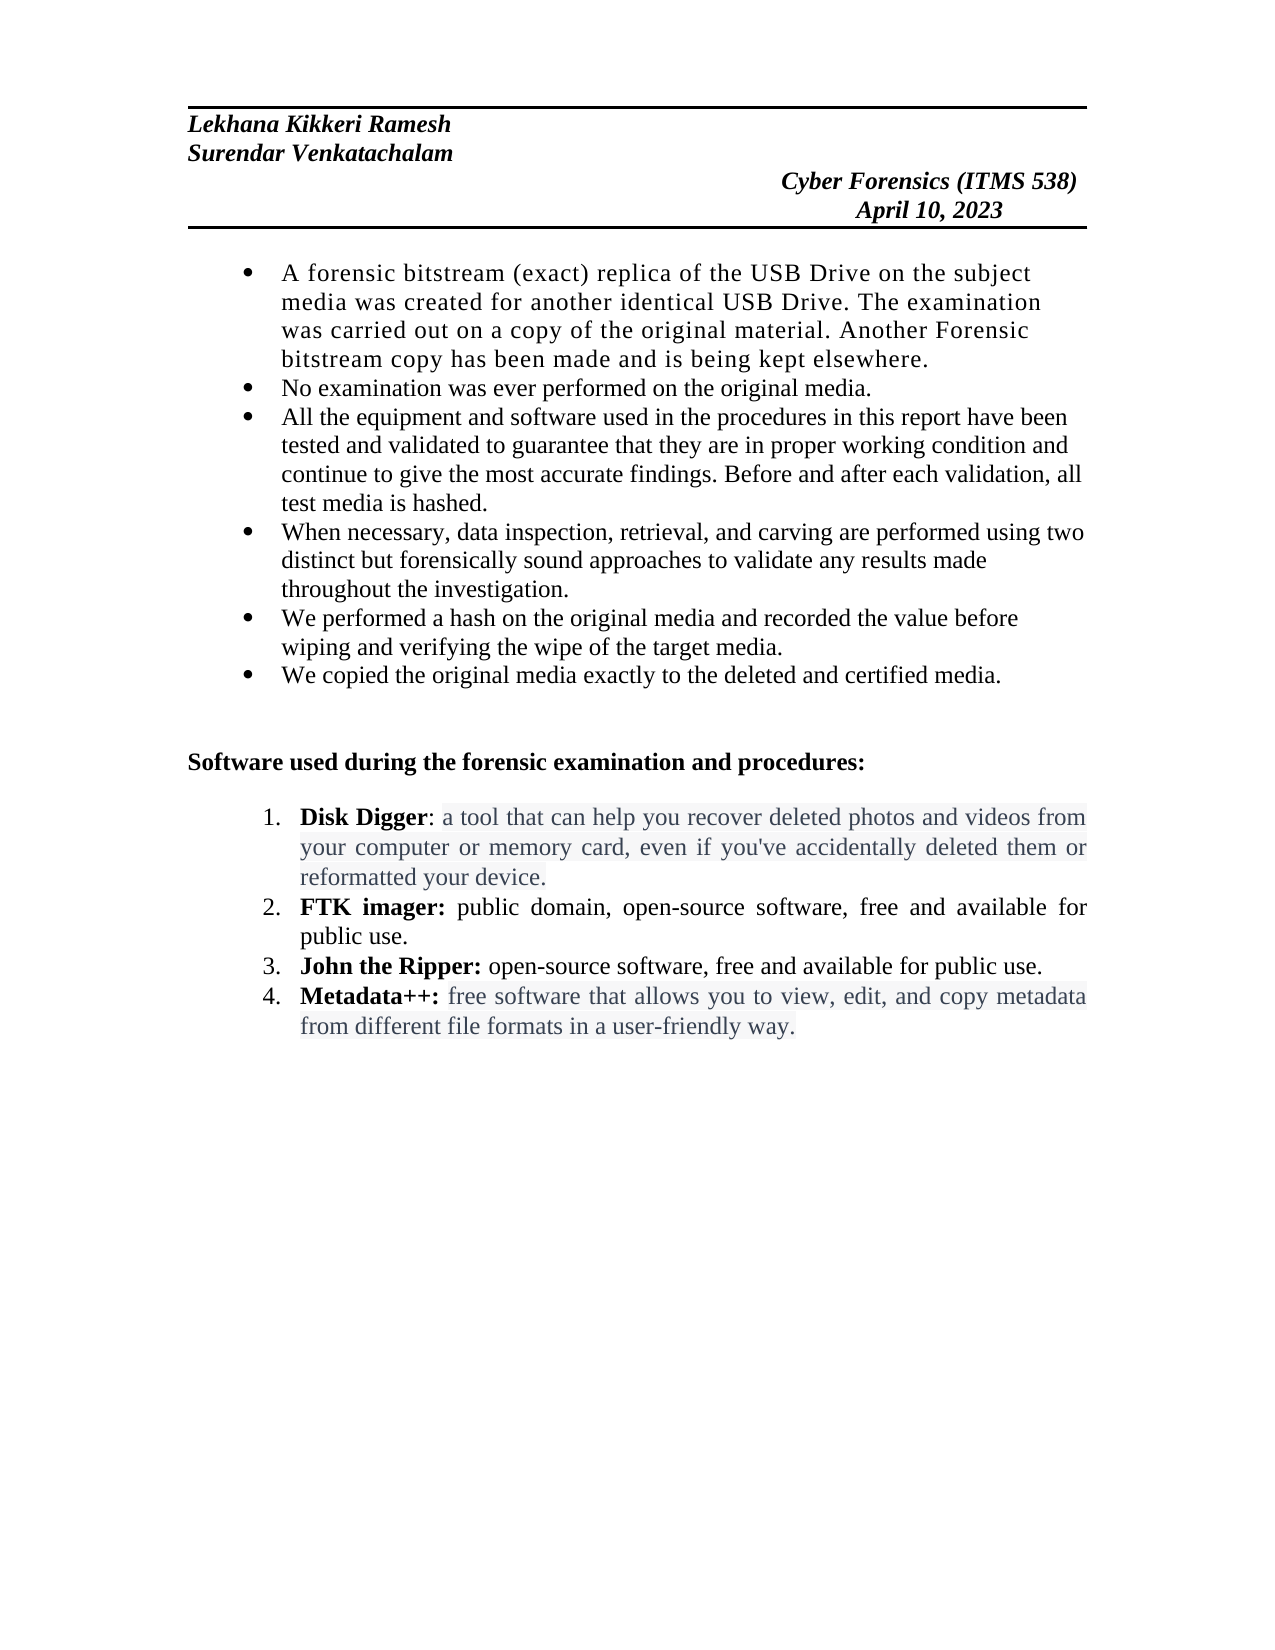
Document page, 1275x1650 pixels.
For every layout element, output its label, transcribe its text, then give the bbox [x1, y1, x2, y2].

list We performed a hash on the original media and recorded the value before wiping and verifying the wipe of the target media. [244, 603, 1087, 660]
list All the equipment and software used in the procedures in this report have been tested and validated to guarantee that they are in proper working condition and continue to give the most accurate findings. Before and after each validation, all test media is hashed. [244, 402, 1087, 517]
list A forensic bitstream (exact) replica of the USB Drive on the subject media was created for another identical USB Drive. The examination was carried out on a copy of the original material. Another Forensic bitstream copy has been made and is being kept elsewhere. [244, 258, 1087, 373]
text Software used during the forensic examination and procedures: [187, 747, 1087, 775]
list John the Ripper: open-source software, free and available for public use. [262, 951, 1087, 980]
list No examination was ever performed on the original media. [244, 373, 1087, 402]
list Metadata++: free software that allows you to view, edit, and copy metadata from different file formats in a user-friendly way. [262, 981, 1087, 1039]
list Disk Digger: a tool that can help you recover deleted photos and videos from your computer or memory card, even if you've accidentally deleted them or reformatted your device. [262, 802, 1087, 890]
list FTK imager: public domain, open-source software, free and available for public use. [262, 892, 1087, 950]
list We copied the original media exactly to the deleted and certified media. [244, 660, 1087, 689]
list When necessary, data inspection, retrieval, and carving are performed using two distinct but forensically sound approaches to validate any results made throughout the investigation. [244, 517, 1087, 603]
